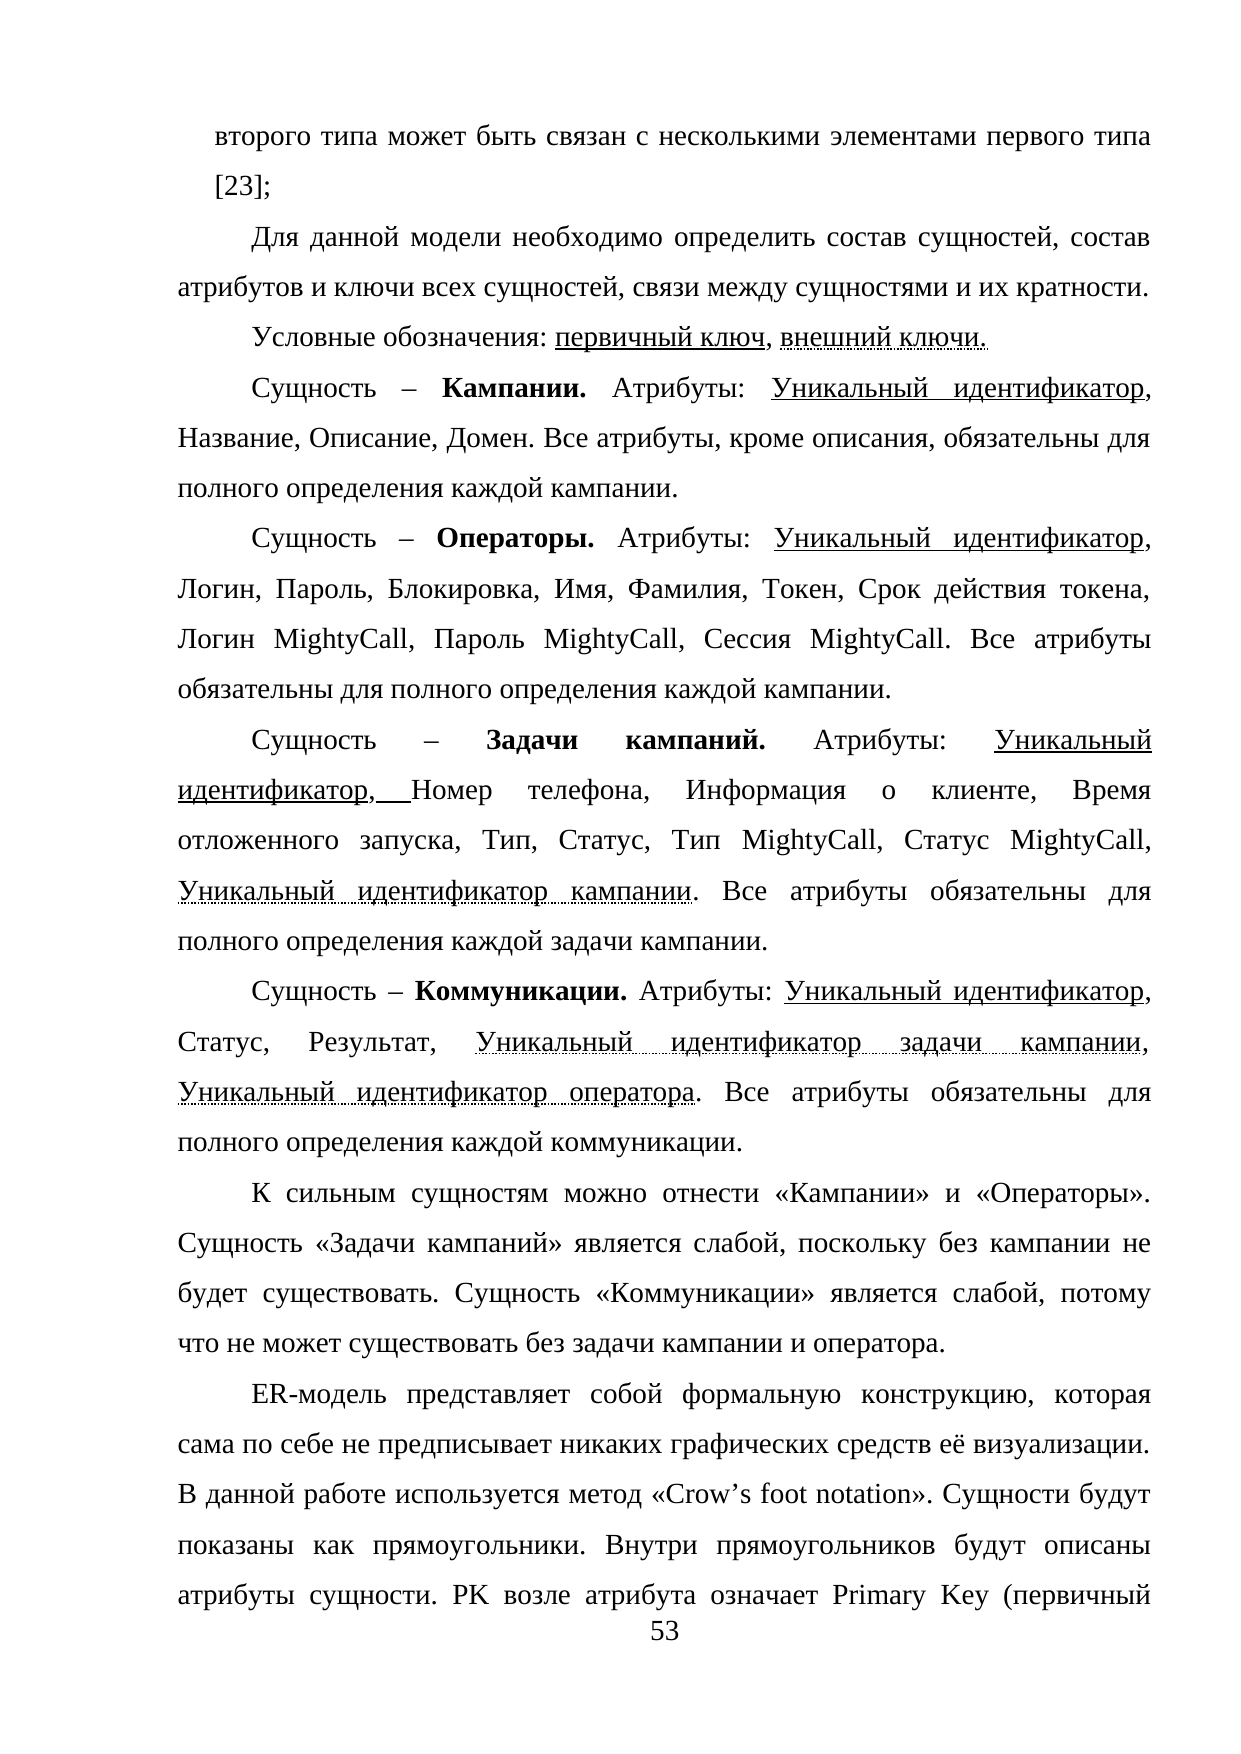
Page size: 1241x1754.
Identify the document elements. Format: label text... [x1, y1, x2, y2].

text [177, 1376, 1152, 1611]
text Сущность – Коммуникации. Атрибуты: Уникальный идентификатор, Статус, Результат, Уникальный идентификатор задачи кампании, Уникальный идентификатор оператора. Все атрибуты обязательны для полного определения каждой коммуникации. [177, 973, 1152, 1158]
text Сущность – Операторы. Атрибуты: Уникальный идентификатор, Логин, Пароль, Блокировка, Имя, Фамилия, Токен, Срок действия токена, Логин MightyCall, Пароль MightyCall, Сессия MightyCall. Все атрибуты обязательны для полного определения каждой кампании. [177, 521, 1152, 705]
text Сущность – Кампании. Атрибуты: Уникальный идентификатор, Название, Описание, Домен. Все атрибуты, кроме описания, обязательны для полного определения каждой кампании. [177, 370, 1152, 504]
text Сущность – Задачи кампаний. Атрибуты: Уникальный идентификатор, Номер телефона, Информация о клиенте, Время отложенного запуска, Тип, Статус, Тип MightyCall, Статус MightyCall, Уникальный идентификатор кампании. Все атрибуты обязательны для полного определения каждой задачи кампании. [177, 722, 1152, 957]
text Для данной модели необходимо определить состав сущностей, состав атрибутов и ключи всех сущностей, связи между сущностями и их кратности. [177, 219, 1152, 303]
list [214, 118, 1152, 202]
text Условные обозначения: первичный ключ, внешний ключи. [177, 319, 1152, 353]
text К сильным сущностям можно отнести «Кампании» и «Операторы». Сущность «Задачи кампаний» является слабой, поскольку без кампании не будет существовать. Сущность «Коммуникации» является слабой, потому что не может существовать без задачи кампании и оператора. [177, 1175, 1152, 1359]
